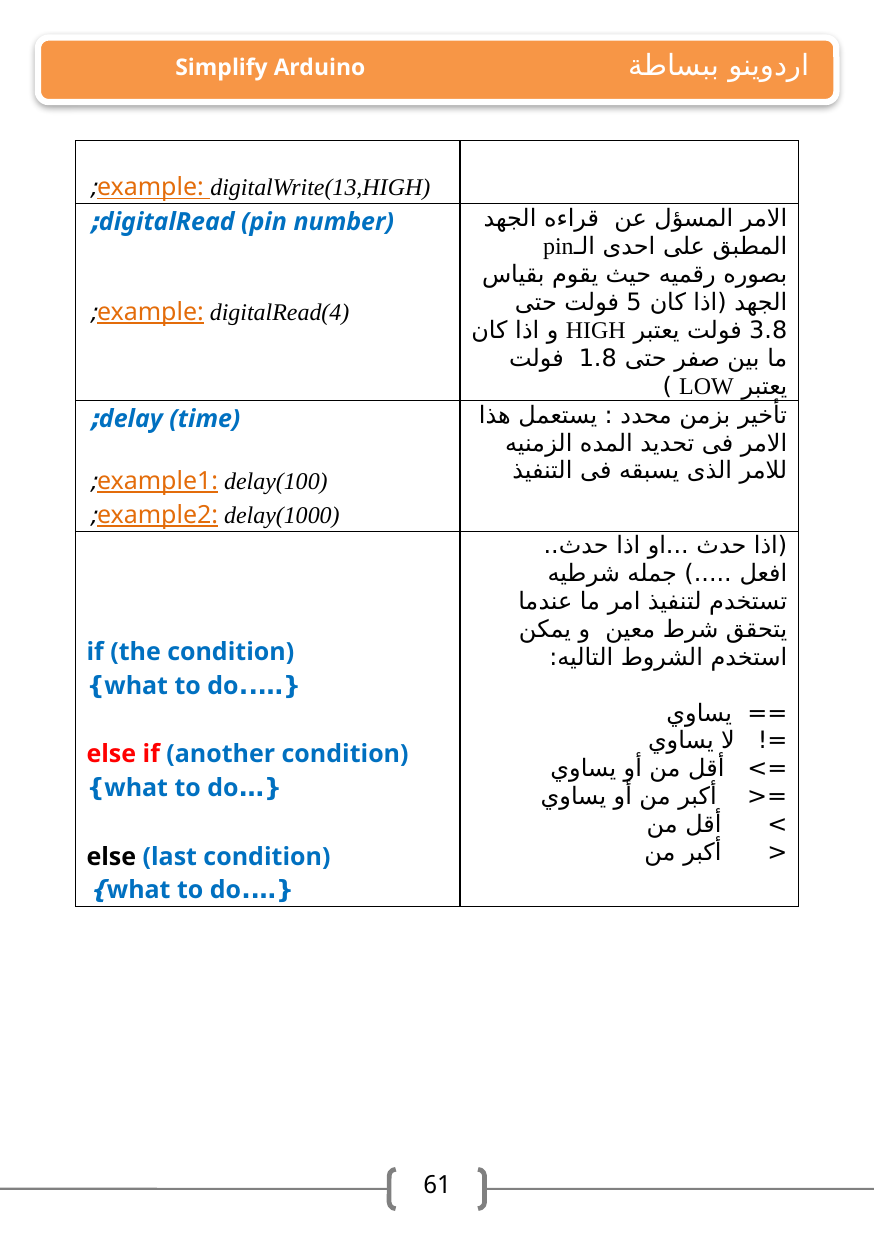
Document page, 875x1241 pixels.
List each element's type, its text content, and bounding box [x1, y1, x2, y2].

table_cell الامر المسؤل عن قراءه الجهد المطبق على احدى الـpin بصوره رقميه حيث يقوم بقياس الجهد (اذا كان 5 فولت حتى 3.8 فولت يعتبر HIGH و اذا كان ما بين صفر حتى 1.8 فولت يعتبر LOW ) [461, 204, 798, 400]
table_cell تأخير بزمن محدد : يستعمل هذا الامر فى تحديد المده الزمنيه للامر الذى يسبقه فى التنفيذ [461, 401, 798, 531]
table_cell delay (time); example1: delay(100); example2: delay(1000); [76, 401, 459, 531]
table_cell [461, 141, 798, 203]
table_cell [76, 141, 459, 203]
table_cell digitalRead (pin number); example: digitalRead(4); [76, 204, 459, 400]
table_cell (اذا حدث ...او اذا حدث.. افعل .....) جمله شرطيه تستخدم لتنفيذ امر ما عندما يتحقق شرط معين و يمكن استخدم الشروط التاليه: == يساوي =! لا يساوي => أقل من أو يساوي =< أكبر من أو يساوي > أقل من < أكبر من [461, 532, 798, 906]
table_cell if (the condition) {…..what to do} else if (another condition) {…what to do} else (last condition) {….what to do} [76, 532, 459, 906]
